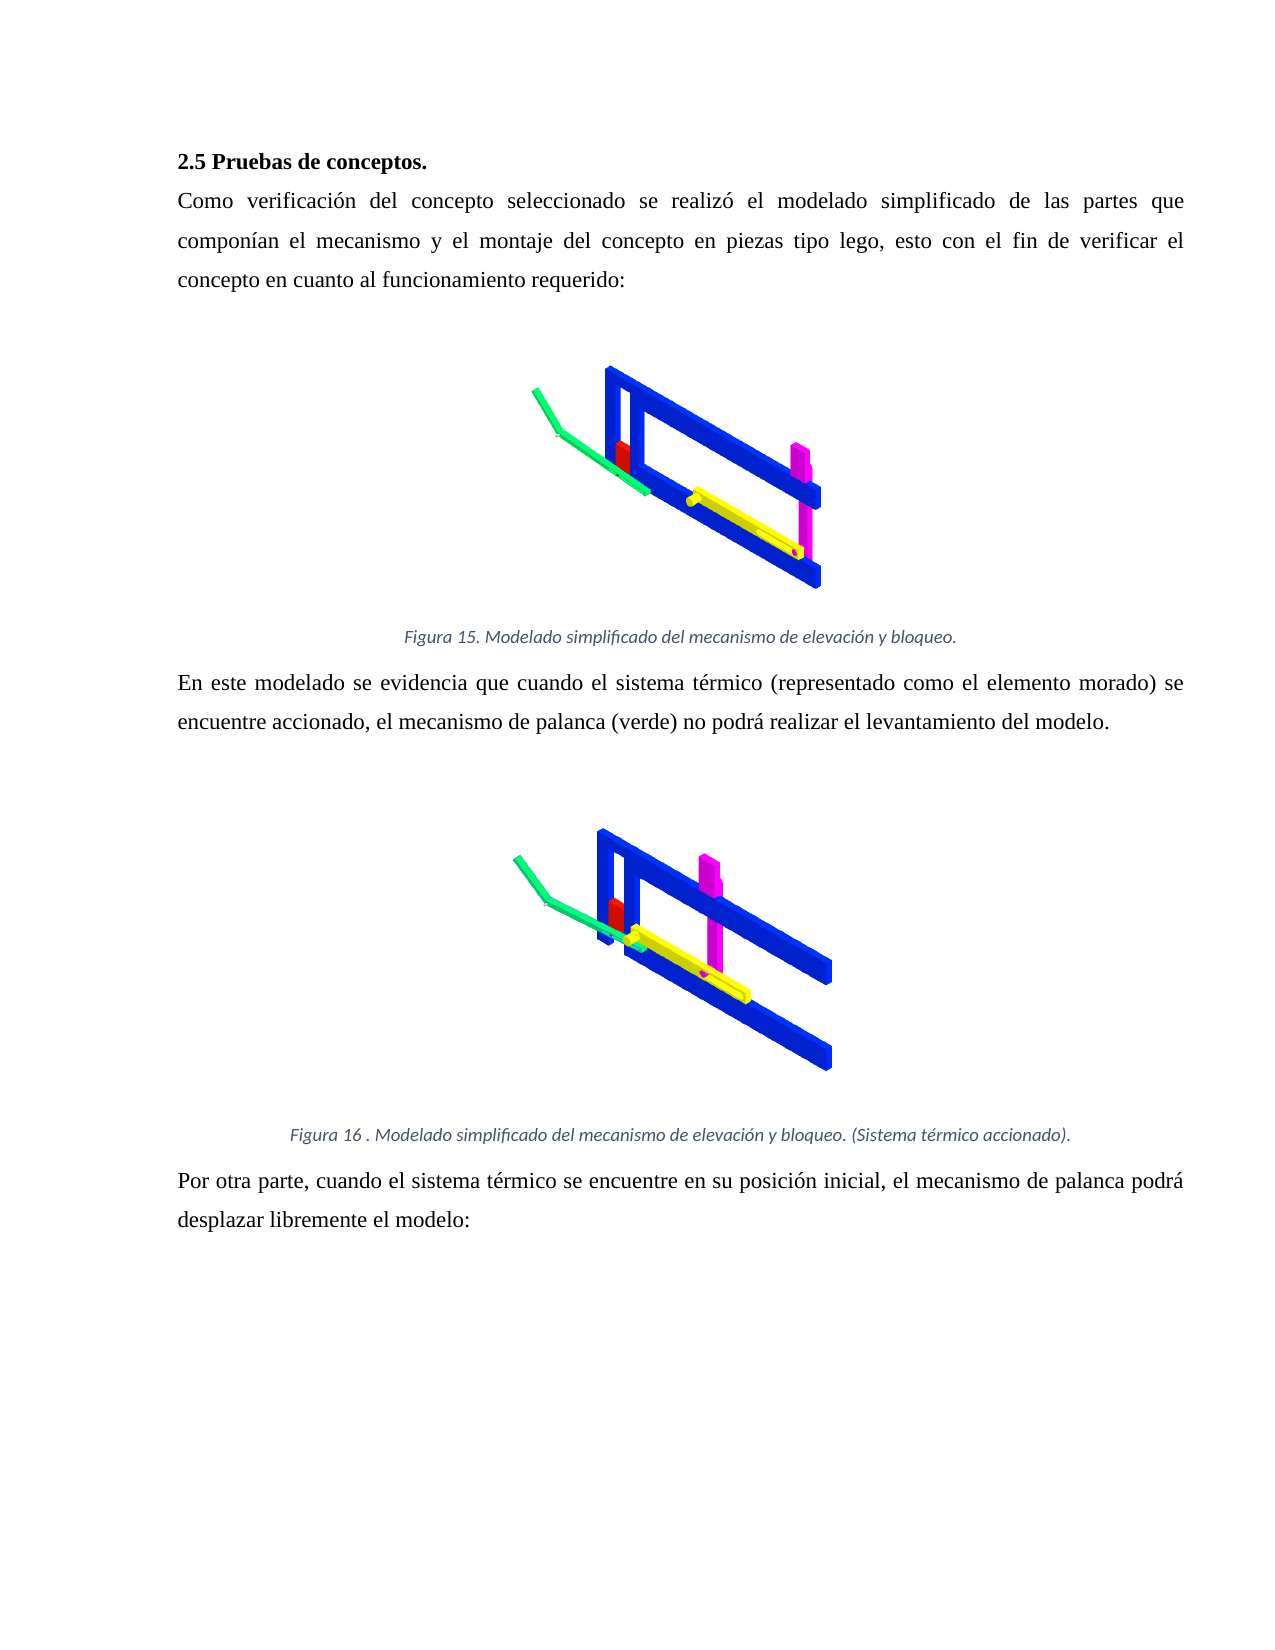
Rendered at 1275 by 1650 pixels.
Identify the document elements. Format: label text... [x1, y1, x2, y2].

text Por otra parte, cuando el sistema térmico se encuentre en su posición inicial, el mecanismo de palanca podrá desplazar libremente el modelo: [177, 1167, 1186, 1233]
picture [502, 823, 861, 1093]
text Figura 16 . Modelado simplificado del mecanismo de elevación y bloqueo. (Sistema térmico accionado). [177, 1123, 1186, 1146]
subtitle 2.5 Pruebas de conceptos. [177, 148, 1186, 174]
text Figura 15. Modelado simplificado del mecanismo de elevación y bloqueo. [177, 625, 1186, 648]
text Como verificación del concepto seleccionado se realizó el modelado simplificado de las partes que componían el mecanismo y el montaje del concepto en piezas tipo lego, esto con el fin de verificar el concepto en cuanto al funcionamiento requerido: [177, 187, 1186, 292]
text En este modelado se evidencia que cuando el sistema térmico (representado como el elemento morado) se encuentre accionado, el mecanismo de palanca (verde) no podrá realizar el levantamiento del modelo. [177, 669, 1186, 734]
